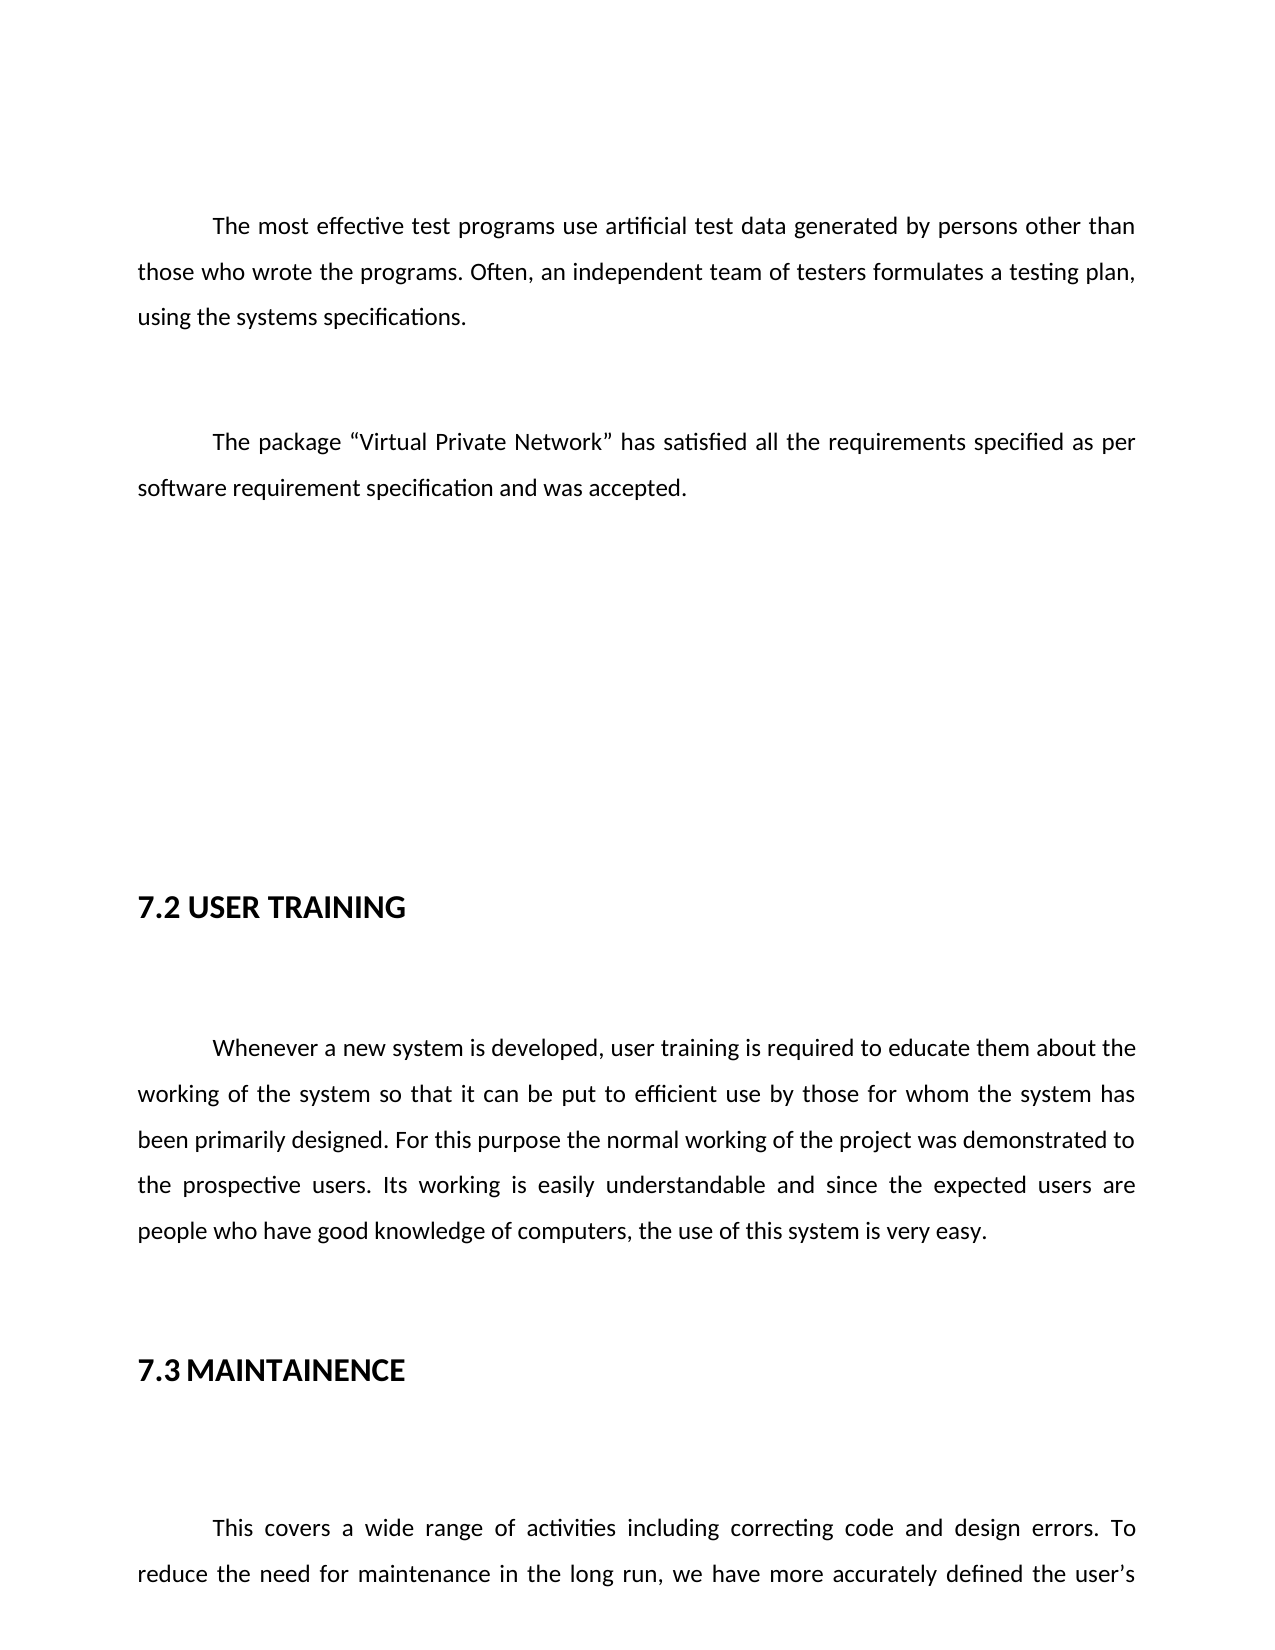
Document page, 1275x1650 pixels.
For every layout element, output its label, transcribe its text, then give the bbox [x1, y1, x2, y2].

text Whenever a new system is developed, user training is required to educate them about the working of the system so that it can be put to efficient use by those for whom the system has been primarily designed. For this purpose the normal working of the project was demonstrated to the prospective users. Its working is easily understandable and since the expected users are people who have good knowledge of computers, the use of this system is very easy. [137, 1032, 1137, 1246]
text 7.2 USER TRAINING [137, 887, 1137, 927]
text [137, 1512, 1137, 1588]
text The package “Virtual Private Network” has satisfied all the requirements specified as per software requirement specification and was accepted. [137, 426, 1137, 502]
text The most effective test programs use artificial test data generated by persons other than those who wrote the programs. Often, an independent team of testers formulates a testing plan, using the systems specifications. [137, 210, 1137, 332]
text 7.3 MAINTAINENCE [137, 1348, 1137, 1389]
